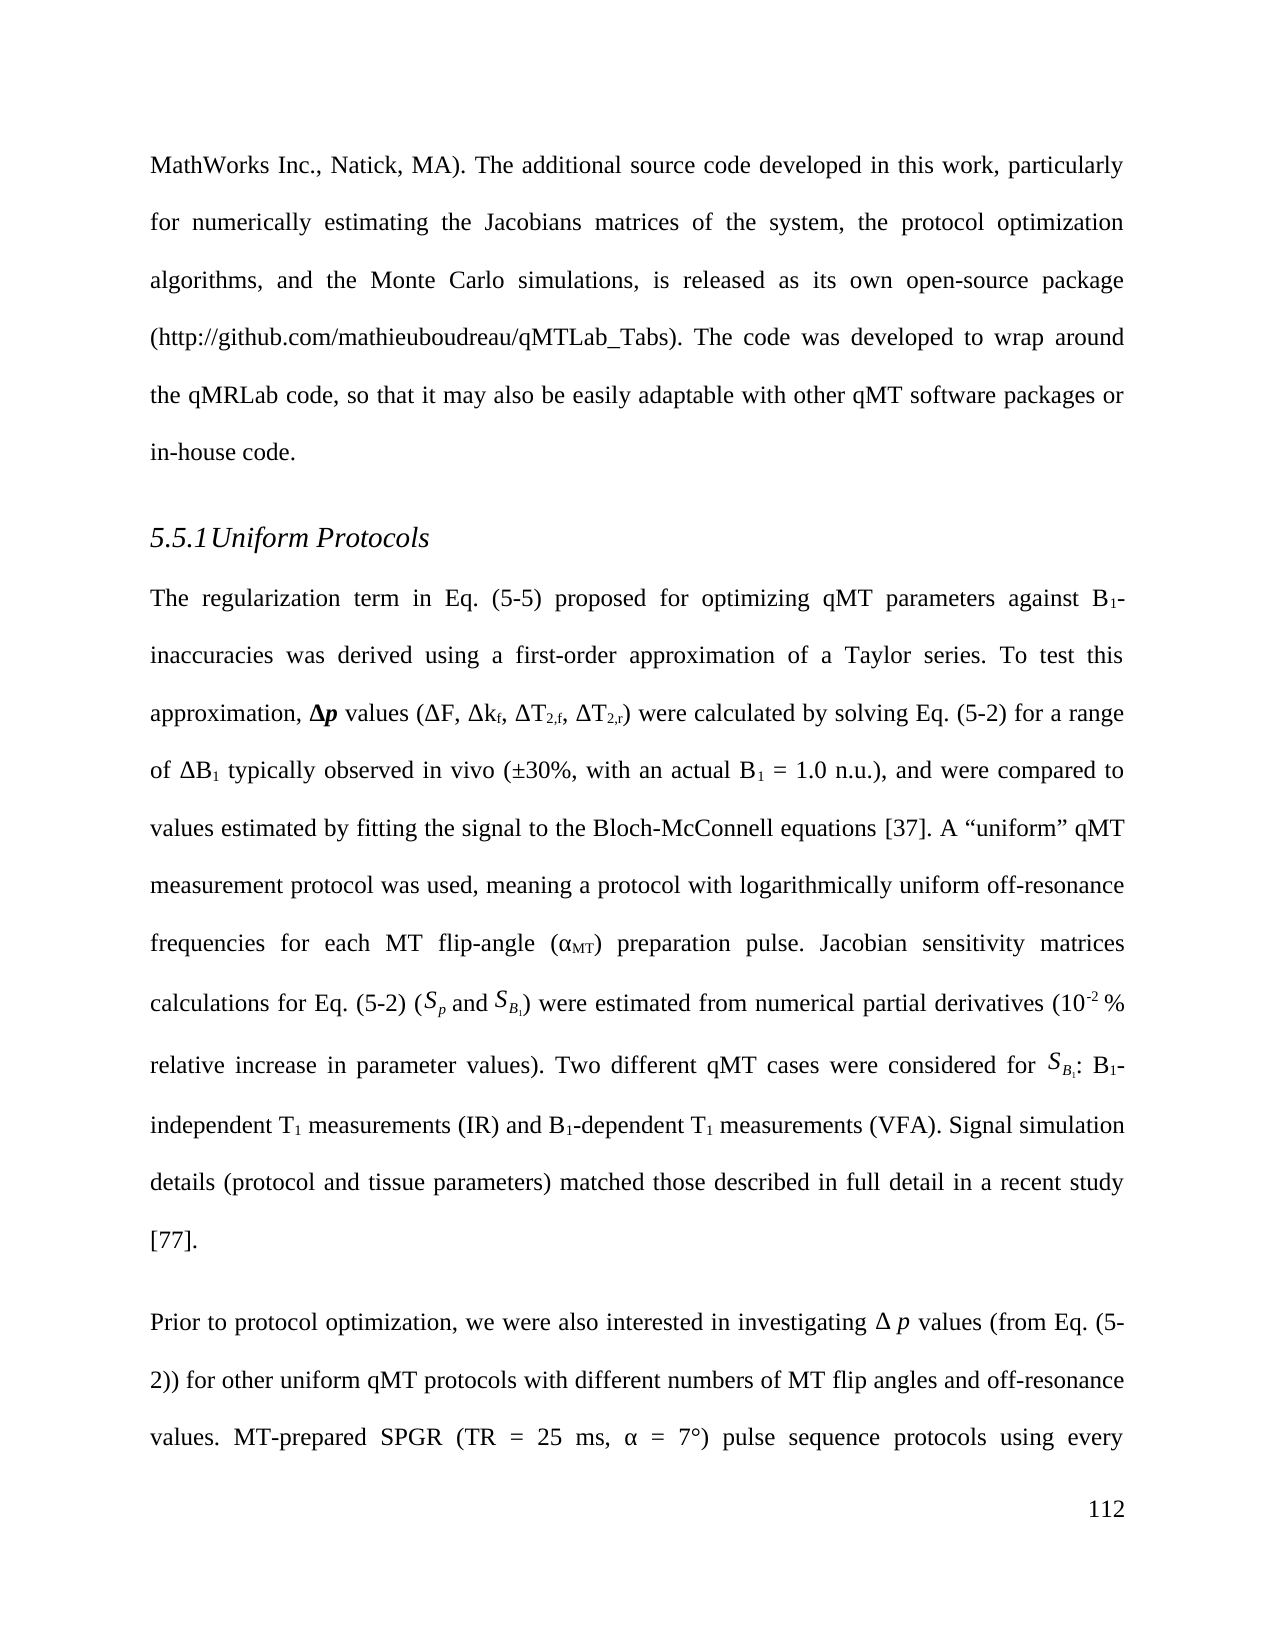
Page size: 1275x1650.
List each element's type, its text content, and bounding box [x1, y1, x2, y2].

text The regularization term in Eq. (5-5) proposed for optimizing qMT parameters against B1-inaccuracies was derived using a first-order approximation of a Taylor series. To test this approximation, Δp values (ΔF, Δkf, ΔT2,f, ΔT2,r) were calculated by solving Eq. (5-2) for a range of ΔB1 typically observed in vivo (±30%, with an actual B1 = 1.0 n.u.), and were compared to values estimated by fitting the signal to the Bloch-McConnell equations [37]. A “uniform” qMT measurement protocol was used, meaning a protocol with logarithmically uniform off-resonance frequencies for each MT flip-angle (αMT) preparation pulse. Jacobian sensitivity matrices calculations for Eq. (5-2) ( and ) were estimated from numerical partial derivatives (10-2 % relative increase in parameter values). Two different qMT cases were considered for : B1-independent T1 measurements (IR) and B1-dependent T1 measurements (VFA). Signal simulation details (protocol and tissue parameters) matched those described in full detail in a recent study [77]. [150, 583, 1125, 1254]
subtitle Uniform Protocols [150, 520, 1125, 553]
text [150, 1307, 1125, 1451]
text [150, 150, 1125, 466]
